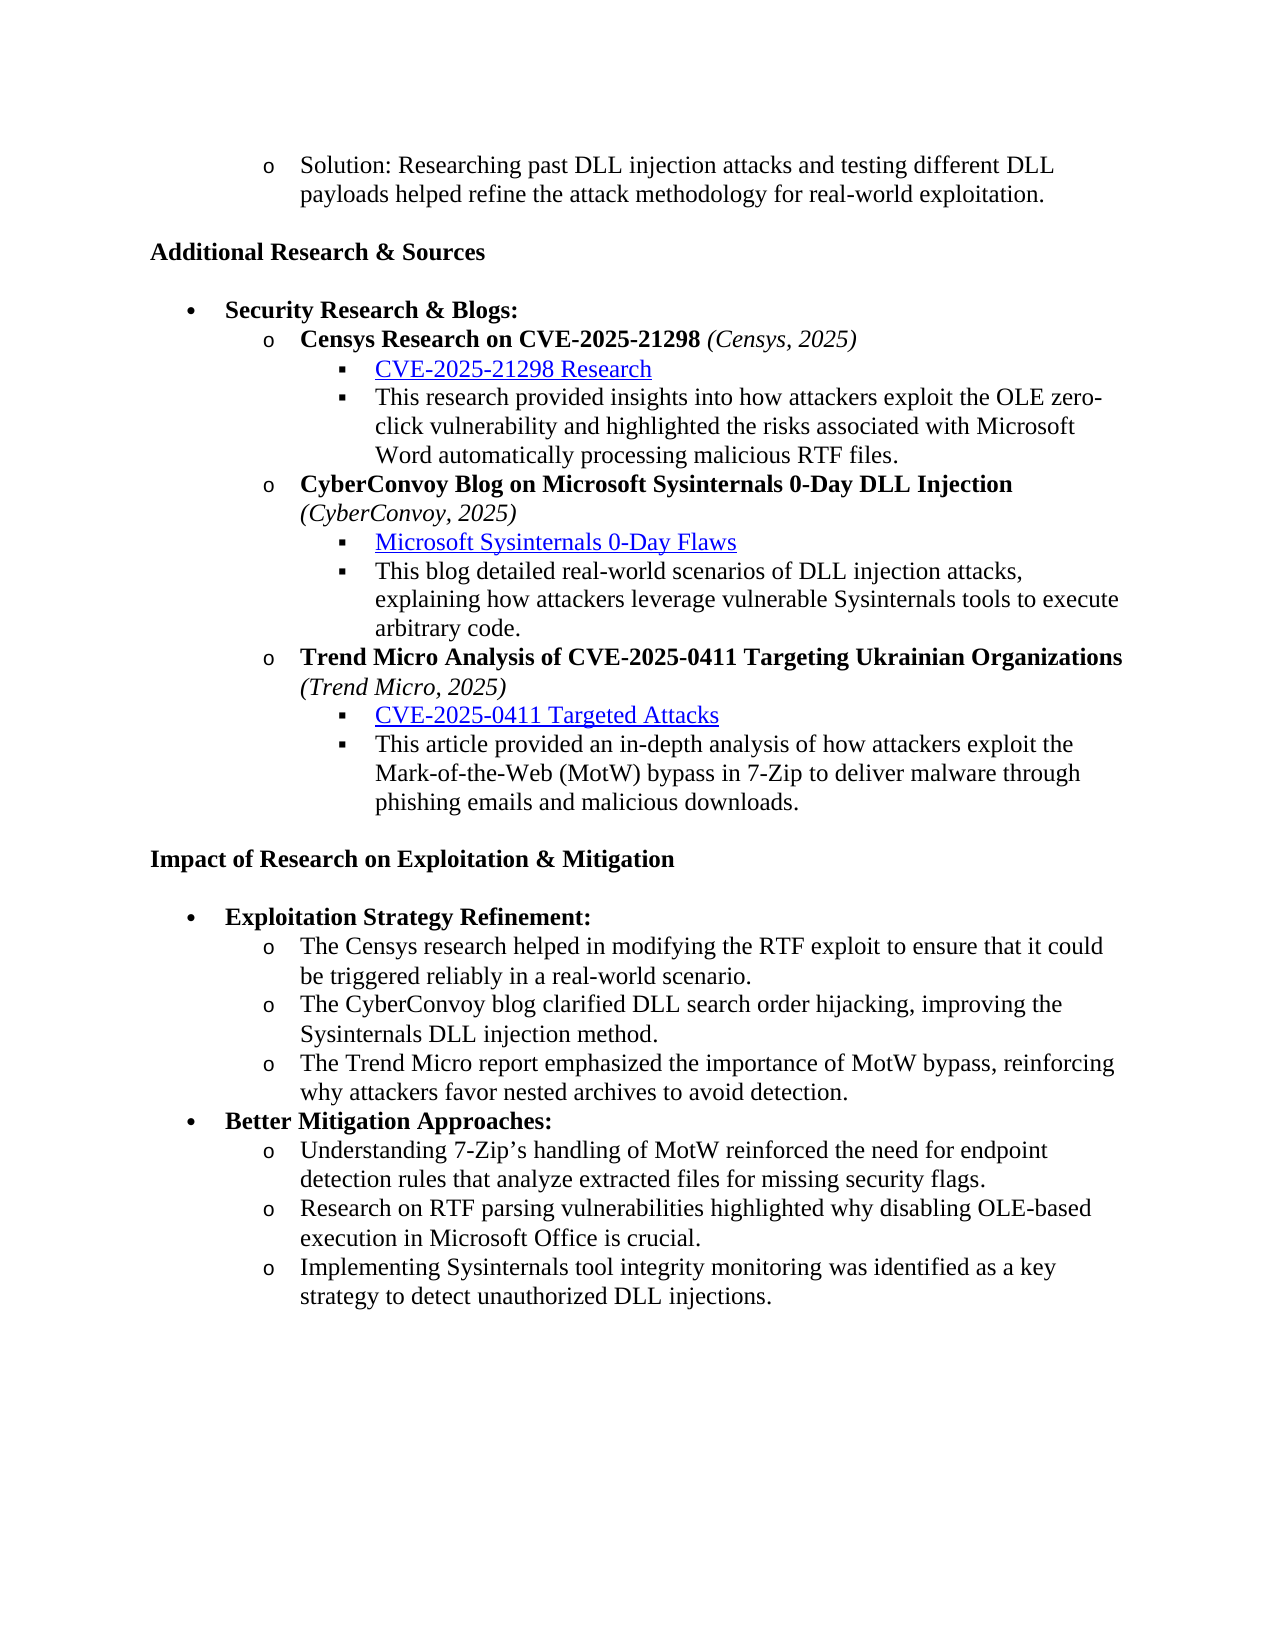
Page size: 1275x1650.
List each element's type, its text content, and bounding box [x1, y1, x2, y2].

list CVE-2025-0411 Targeted Attacks [337, 700, 1125, 729]
list This research provided insights into how attackers exploit the OLE zero-click vulnerability and highlighted the risks associated with Microsoft Word automatically processing malicious RTF files. [337, 382, 1125, 469]
list Exploitation Strategy Refinement: [187, 902, 1125, 931]
list Censys Research on CVE-2025-21298 (Censys, 2025) [262, 324, 1125, 354]
list CyberConvoy Blog on Microsoft Sysinternals 0-Day DLL Injection (CyberConvoy, 2025) [262, 469, 1125, 527]
text Additional Research & Sources [150, 237, 1125, 266]
list Trend Micro Analysis of CVE-2025-0411 Targeting Ukrainian Organizations (Trend Micro, 2025) [262, 642, 1125, 700]
list The Trend Micro report emphasized the importance of MotW bypass, reinforcing why attackers favor nested archives to avoid detection. [262, 1048, 1125, 1106]
list Solution: Researching past DLL injection attacks and testing different DLL payloads helped refine the attack methodology for real-world exploitation. [262, 150, 1125, 208]
list Security Research & Blogs: [187, 295, 1125, 324]
list This blog detailed real-world scenarios of DLL injection attacks, explaining how attackers leverage vulnerable Sysinternals tools to execute arbitrary code. [337, 556, 1125, 642]
list Microsoft Sysinternals 0-Day Flaws [337, 527, 1125, 556]
list The Censys research helped in modifying the RTF exploit to ensure that it could be triggered reliably in a real-world scenario. [262, 931, 1125, 989]
list The CyberConvoy blog clarified DLL search order hijacking, improving the Sysinternals DLL injection method. [262, 989, 1125, 1048]
list CVE-2025-21298 Research [337, 354, 1125, 382]
list Understanding 7-Zip’s handling of MotW reinforced the need for endpoint detection rules that analyze extracted files for missing security flags. [262, 1135, 1125, 1193]
list Research on RTF parsing vulnerabilities highlighted why disabling OLE-based execution in Microsoft Office is crucial. [262, 1193, 1125, 1252]
list Implementing Sysinternals tool integrity monitoring was identified as a key strategy to detect unauthorized DLL injections. [262, 1252, 1125, 1310]
list This article provided an in-depth analysis of how attackers exploit the Mark-of-the-Web (MotW) bypass in 7-Zip to deliver malware through phishing emails and malicious downloads. [337, 729, 1125, 815]
list Better Mitigation Approaches: [187, 1106, 1125, 1135]
text Impact of Research on Exploitation & Mitigation [150, 844, 1125, 873]
